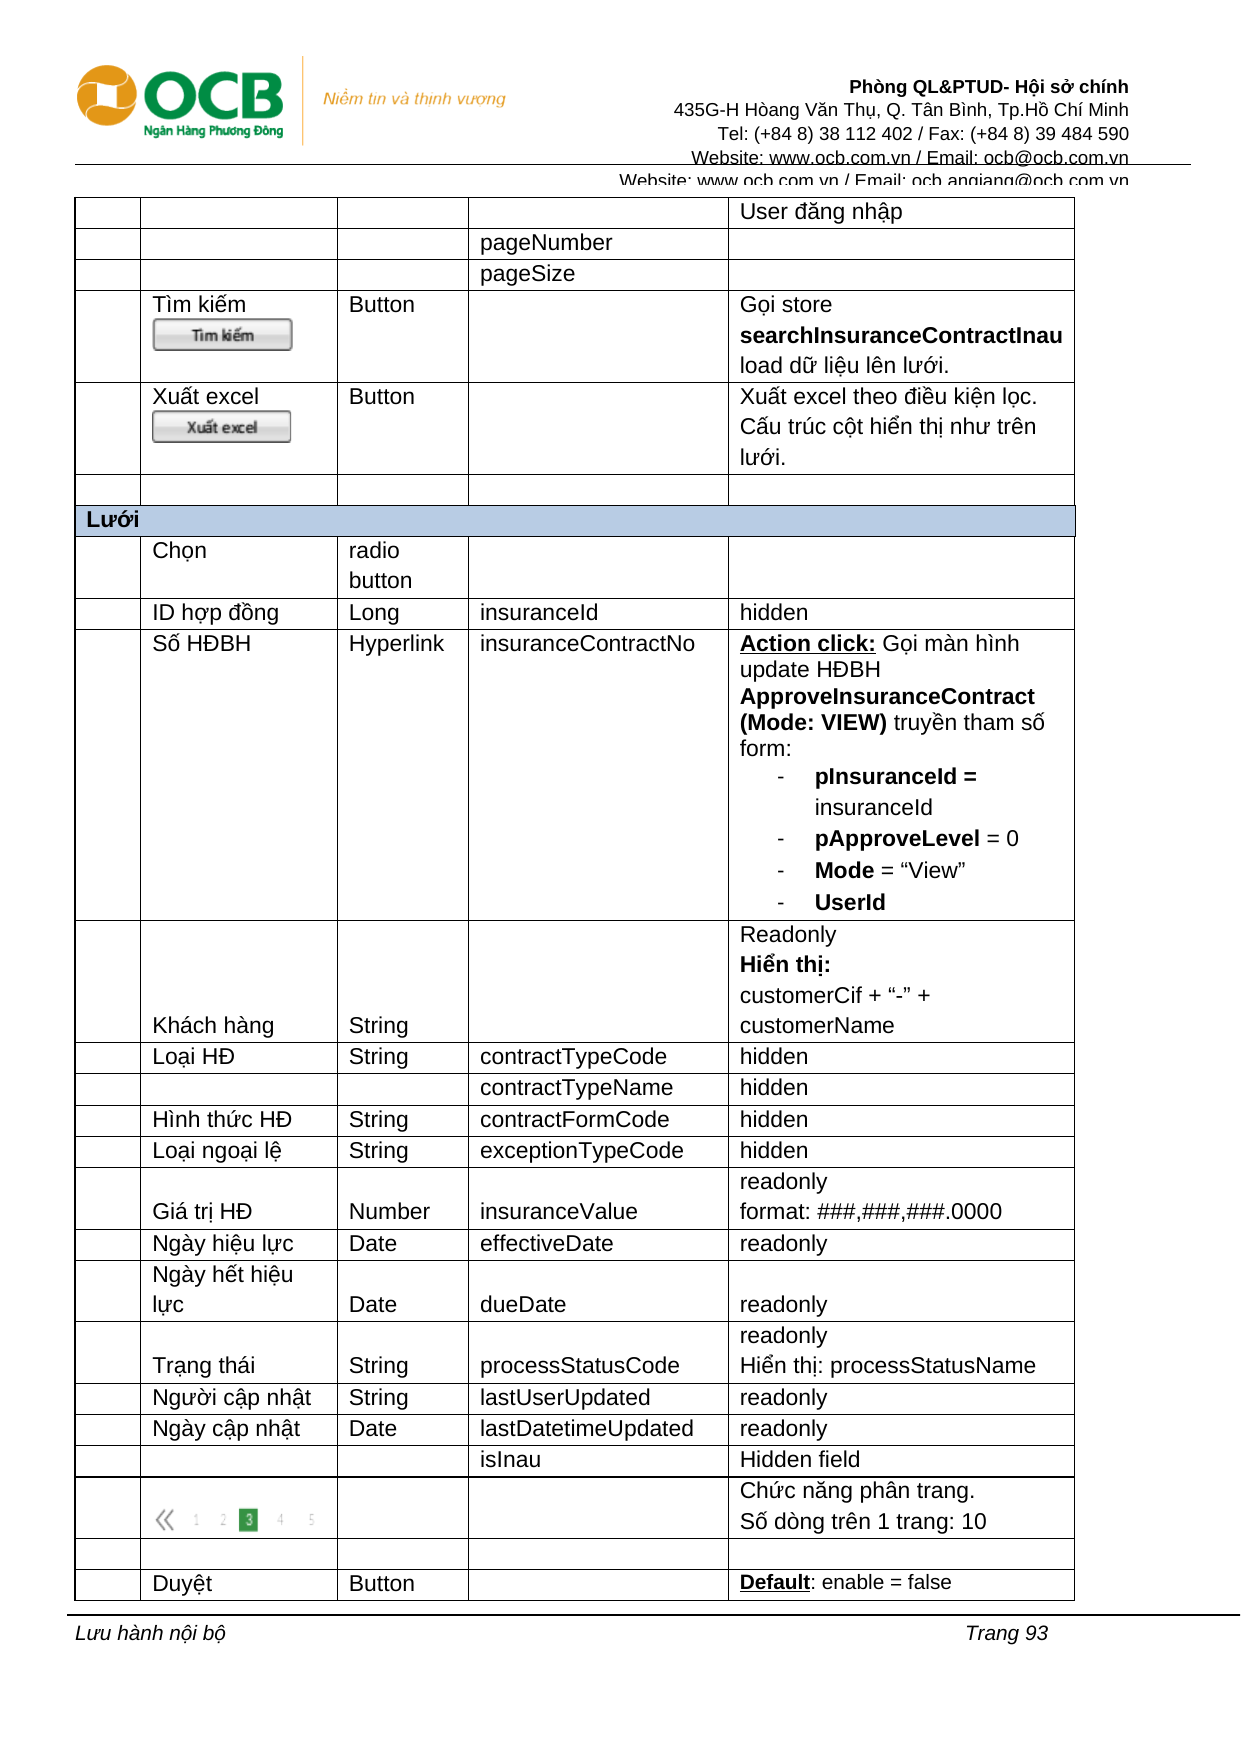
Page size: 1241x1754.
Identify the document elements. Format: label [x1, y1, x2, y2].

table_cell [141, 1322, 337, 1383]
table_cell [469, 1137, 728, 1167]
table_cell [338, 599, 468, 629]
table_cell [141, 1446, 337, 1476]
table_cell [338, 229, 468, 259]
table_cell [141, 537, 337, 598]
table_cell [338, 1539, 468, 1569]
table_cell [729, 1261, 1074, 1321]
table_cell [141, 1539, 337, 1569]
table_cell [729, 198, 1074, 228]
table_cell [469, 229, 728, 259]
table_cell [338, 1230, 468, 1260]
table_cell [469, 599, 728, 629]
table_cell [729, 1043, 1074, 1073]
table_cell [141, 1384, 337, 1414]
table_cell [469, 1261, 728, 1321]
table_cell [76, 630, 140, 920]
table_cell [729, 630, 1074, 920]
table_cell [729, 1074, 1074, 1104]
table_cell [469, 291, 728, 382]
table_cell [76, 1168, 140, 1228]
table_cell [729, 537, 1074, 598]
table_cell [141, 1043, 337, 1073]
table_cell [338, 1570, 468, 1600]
picture [152, 409, 292, 443]
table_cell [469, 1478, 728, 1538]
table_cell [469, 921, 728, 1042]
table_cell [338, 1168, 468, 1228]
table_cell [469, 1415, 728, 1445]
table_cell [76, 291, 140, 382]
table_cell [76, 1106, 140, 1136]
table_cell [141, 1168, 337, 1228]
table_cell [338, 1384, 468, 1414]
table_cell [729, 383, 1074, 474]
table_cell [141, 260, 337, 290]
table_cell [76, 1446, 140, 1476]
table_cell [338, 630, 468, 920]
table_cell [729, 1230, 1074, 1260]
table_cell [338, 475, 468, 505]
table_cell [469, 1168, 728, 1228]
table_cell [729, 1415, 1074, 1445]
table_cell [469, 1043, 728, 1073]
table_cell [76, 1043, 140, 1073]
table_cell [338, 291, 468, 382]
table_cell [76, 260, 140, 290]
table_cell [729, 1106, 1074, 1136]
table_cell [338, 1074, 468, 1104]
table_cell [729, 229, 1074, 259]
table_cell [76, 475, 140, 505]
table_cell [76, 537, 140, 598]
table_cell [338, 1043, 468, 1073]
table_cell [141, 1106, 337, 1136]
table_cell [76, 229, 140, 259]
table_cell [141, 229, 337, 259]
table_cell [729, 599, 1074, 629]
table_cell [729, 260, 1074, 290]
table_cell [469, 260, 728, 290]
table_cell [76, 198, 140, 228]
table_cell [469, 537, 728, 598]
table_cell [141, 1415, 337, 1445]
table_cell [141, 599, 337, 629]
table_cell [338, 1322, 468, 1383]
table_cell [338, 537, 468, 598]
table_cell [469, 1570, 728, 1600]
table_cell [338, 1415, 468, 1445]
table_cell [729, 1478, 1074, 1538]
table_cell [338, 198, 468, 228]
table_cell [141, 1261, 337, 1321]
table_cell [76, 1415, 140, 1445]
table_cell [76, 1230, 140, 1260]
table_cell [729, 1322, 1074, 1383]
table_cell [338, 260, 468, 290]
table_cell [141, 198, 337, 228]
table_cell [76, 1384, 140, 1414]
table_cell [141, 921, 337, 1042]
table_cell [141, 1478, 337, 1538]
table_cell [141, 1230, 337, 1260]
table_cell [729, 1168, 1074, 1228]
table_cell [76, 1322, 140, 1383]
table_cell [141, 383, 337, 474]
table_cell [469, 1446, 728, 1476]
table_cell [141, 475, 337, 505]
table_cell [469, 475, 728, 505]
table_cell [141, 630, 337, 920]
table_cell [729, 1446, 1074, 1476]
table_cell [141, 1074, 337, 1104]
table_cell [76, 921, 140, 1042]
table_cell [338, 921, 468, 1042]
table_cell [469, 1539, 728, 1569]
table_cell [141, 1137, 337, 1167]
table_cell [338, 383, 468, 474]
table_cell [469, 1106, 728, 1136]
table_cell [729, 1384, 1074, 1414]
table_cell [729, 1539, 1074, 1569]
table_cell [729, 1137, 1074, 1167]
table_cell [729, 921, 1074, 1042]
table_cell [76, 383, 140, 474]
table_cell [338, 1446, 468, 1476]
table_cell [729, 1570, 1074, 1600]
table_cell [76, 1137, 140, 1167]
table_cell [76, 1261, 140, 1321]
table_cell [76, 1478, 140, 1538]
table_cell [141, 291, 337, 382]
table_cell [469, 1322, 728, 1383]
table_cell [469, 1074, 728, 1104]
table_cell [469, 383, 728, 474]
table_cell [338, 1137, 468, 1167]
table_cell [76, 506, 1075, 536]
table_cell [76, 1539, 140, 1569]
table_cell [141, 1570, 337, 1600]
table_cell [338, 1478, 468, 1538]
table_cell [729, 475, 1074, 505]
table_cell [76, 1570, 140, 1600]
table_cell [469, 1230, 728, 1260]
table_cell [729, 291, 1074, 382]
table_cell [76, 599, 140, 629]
picture [67, 56, 537, 146]
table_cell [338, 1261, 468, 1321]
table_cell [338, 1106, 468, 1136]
picture [152, 317, 293, 351]
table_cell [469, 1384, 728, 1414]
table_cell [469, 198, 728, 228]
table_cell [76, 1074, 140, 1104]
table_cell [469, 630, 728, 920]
